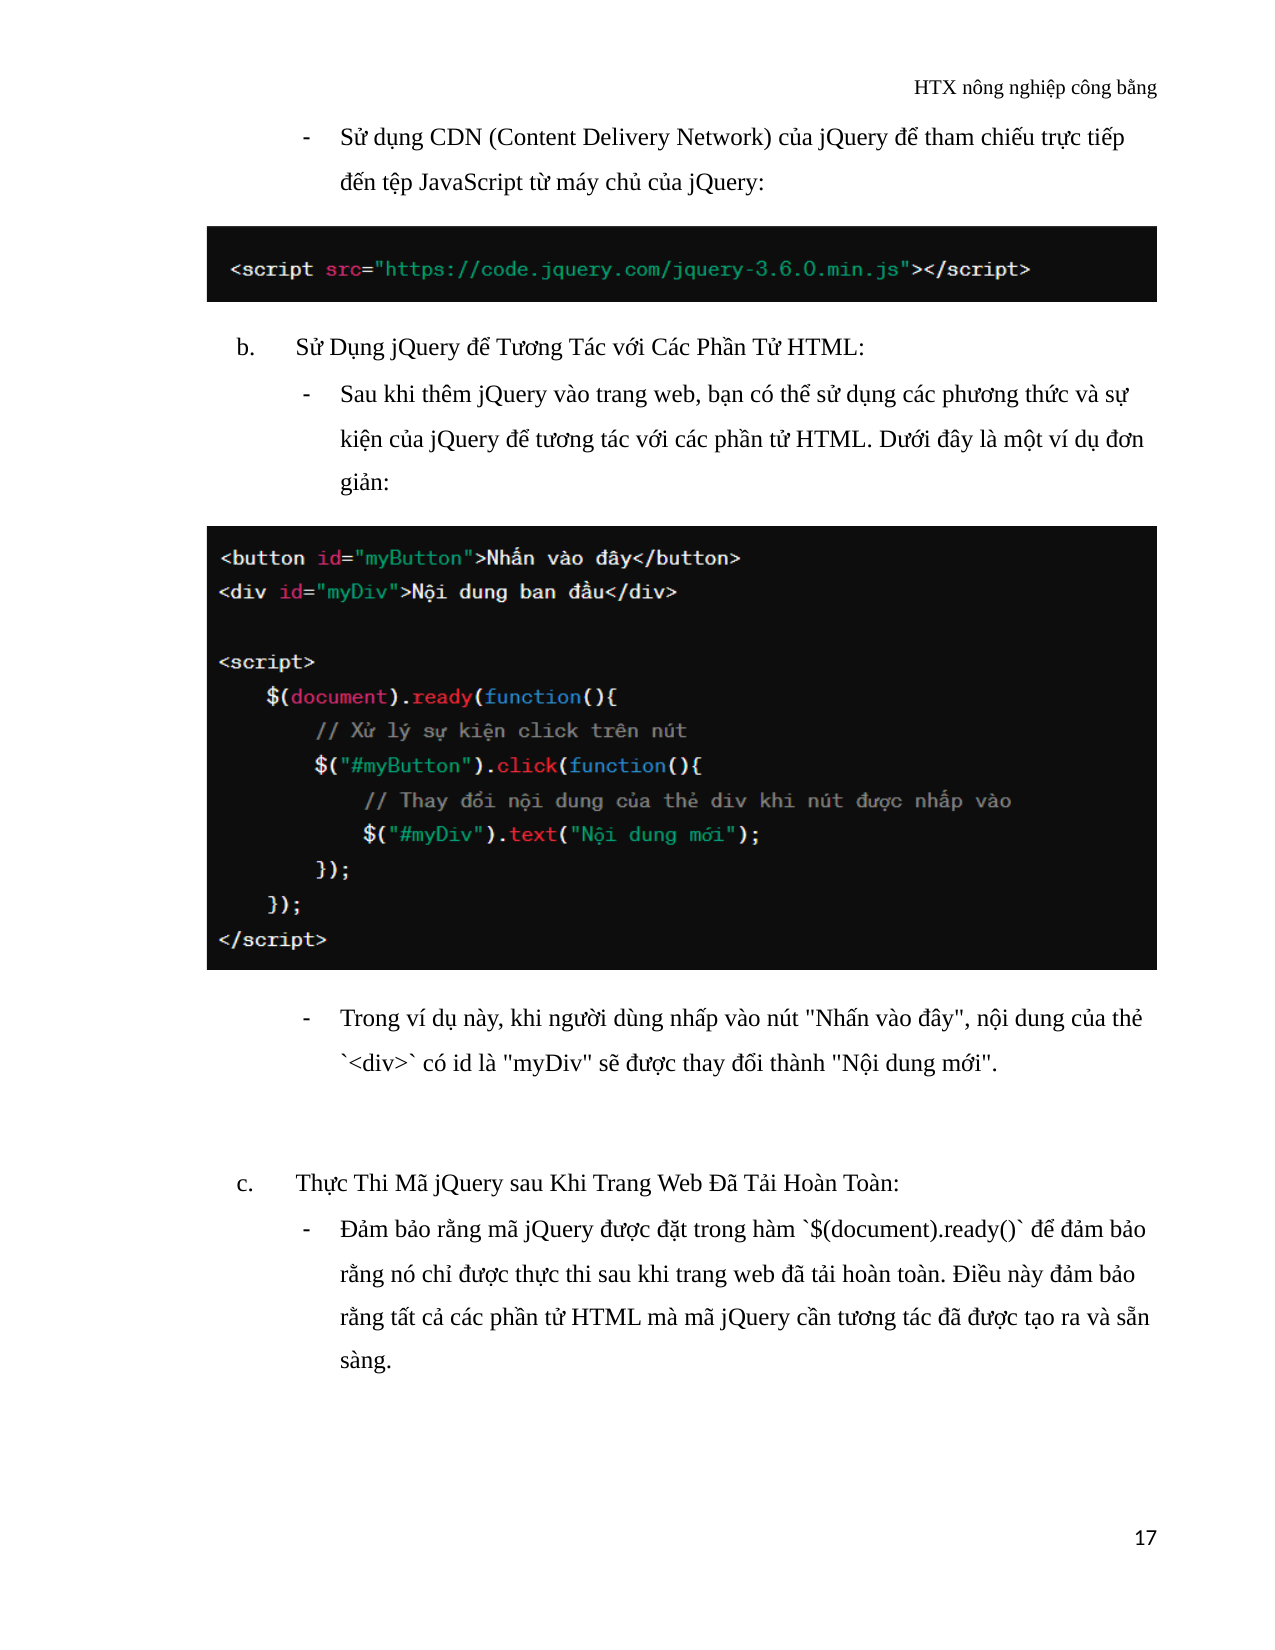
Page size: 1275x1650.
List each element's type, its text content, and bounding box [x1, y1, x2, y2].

list Sử dụng CDN (Content Delivery Network) của jQuery để tham chiếu trực tiếp đến tệp JavaScript từ máy chủ của jQuery: [302, 118, 1157, 195]
picture [206, 526, 1157, 970]
list Thực Thi Mã jQuery sau Khi Trang Web Đã Tải Hoàn Toàn: [236, 1168, 1157, 1197]
list Đảm bảo rằng mã jQuery được đặt trong hàm `$(document).ready()` để đảm bảo rằng nó chỉ được thực thi sau khi trang web đã tải hoàn toàn. Điều này đảm bảo rằng tất cả các phần tử HTML mà mã jQuery cần tương tác đã được tạo ra và sẵn sàng. [302, 1211, 1157, 1374]
list Trong ví dụ này, khi người dùng nhấp vào nút "Nhấn vào đây", nội dung của thẻ `<div>` có id là "myDiv" sẽ được thay đổi thành "Nội dung mới". [302, 1000, 1157, 1077]
list Sau khi thêm jQuery vào trang web, bạn có thể sử dụng các phương thức và sự kiện của jQuery để tương tác với các phần tử HTML. Dưới đây là một ví dụ đơn giản: [302, 375, 1157, 496]
picture [206, 226, 1157, 302]
list Sử Dụng jQuery để Tương Tác với Các Phần Tử HTML: [236, 332, 1157, 361]
